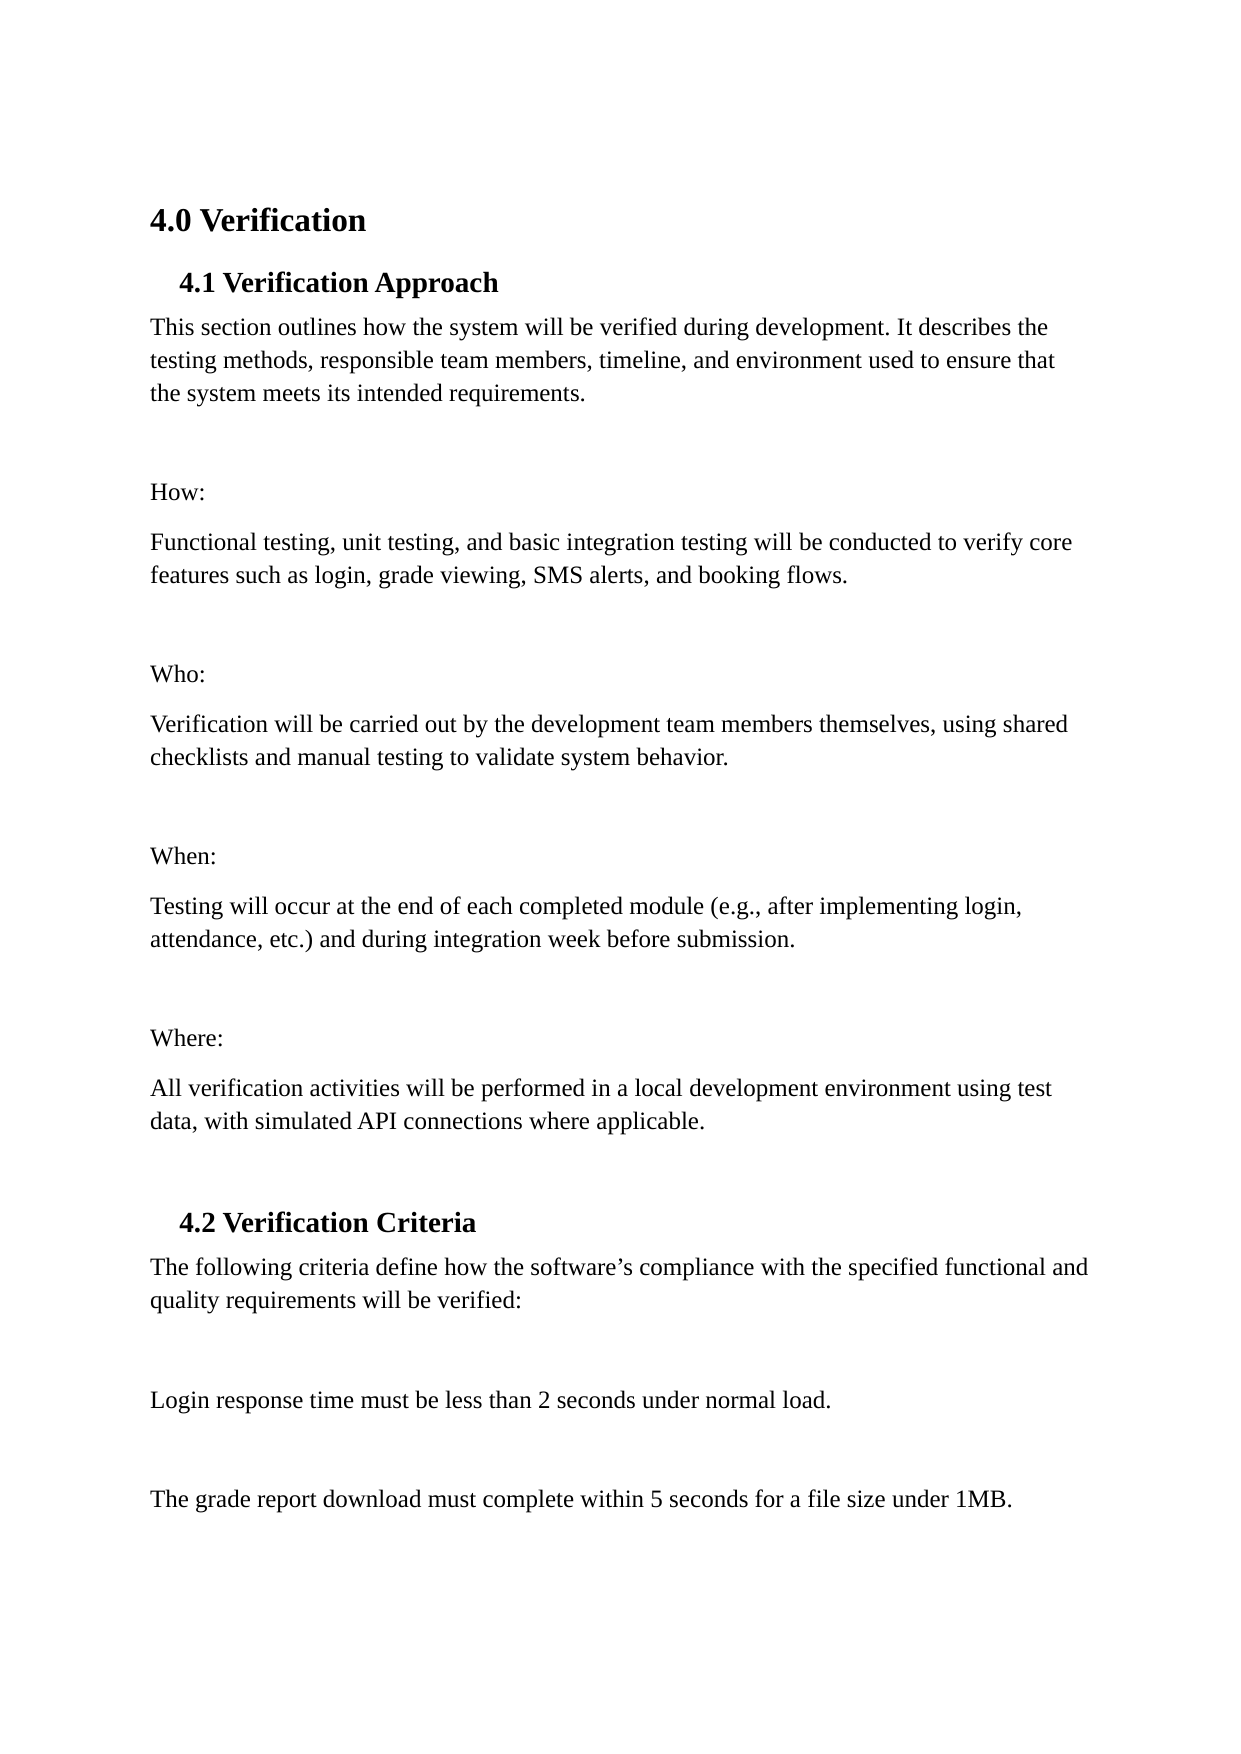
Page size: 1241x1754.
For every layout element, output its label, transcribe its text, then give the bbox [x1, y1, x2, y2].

text Who: [150, 659, 1090, 688]
text Login response time must be less than 2 seconds under normal load. [150, 1385, 1090, 1413]
text Where: [150, 1023, 1090, 1052]
text Testing will occur at the end of each completed module (e.g., after implementing login, attendance, etc.) and during integration week before submission. [150, 891, 1090, 953]
subtitle 4.2 Verification Criteria [150, 1206, 1090, 1239]
subtitle 4.1 Verification Approach [150, 265, 1090, 298]
text How: [150, 477, 1090, 506]
subtitle 4.0 Verification [150, 200, 1090, 238]
text The following criteria define how the software’s compliance with the specified functional and quality requirements will be verified: [150, 1252, 1090, 1314]
text This section outlines how the system will be verified during development. It describes the testing methods, responsible team members, timeline, and environment used to ensure that the system meets its intended requirements. [150, 312, 1090, 407]
text All verification activities will be performed in a local development environment using test data, with simulated API connections where applicable. [150, 1073, 1090, 1135]
text The grade report download must complete within 5 seconds for a file size under 1MB. [150, 1484, 1090, 1513]
text When: [150, 841, 1090, 870]
text Functional testing, unit testing, and basic integration testing will be conducted to verify core features such as login, grade viewing, SMS alerts, and booking flows. [150, 527, 1090, 589]
text Verification will be carried out by the development team members themselves, using shared checklists and manual testing to validate system behavior. [150, 709, 1090, 771]
